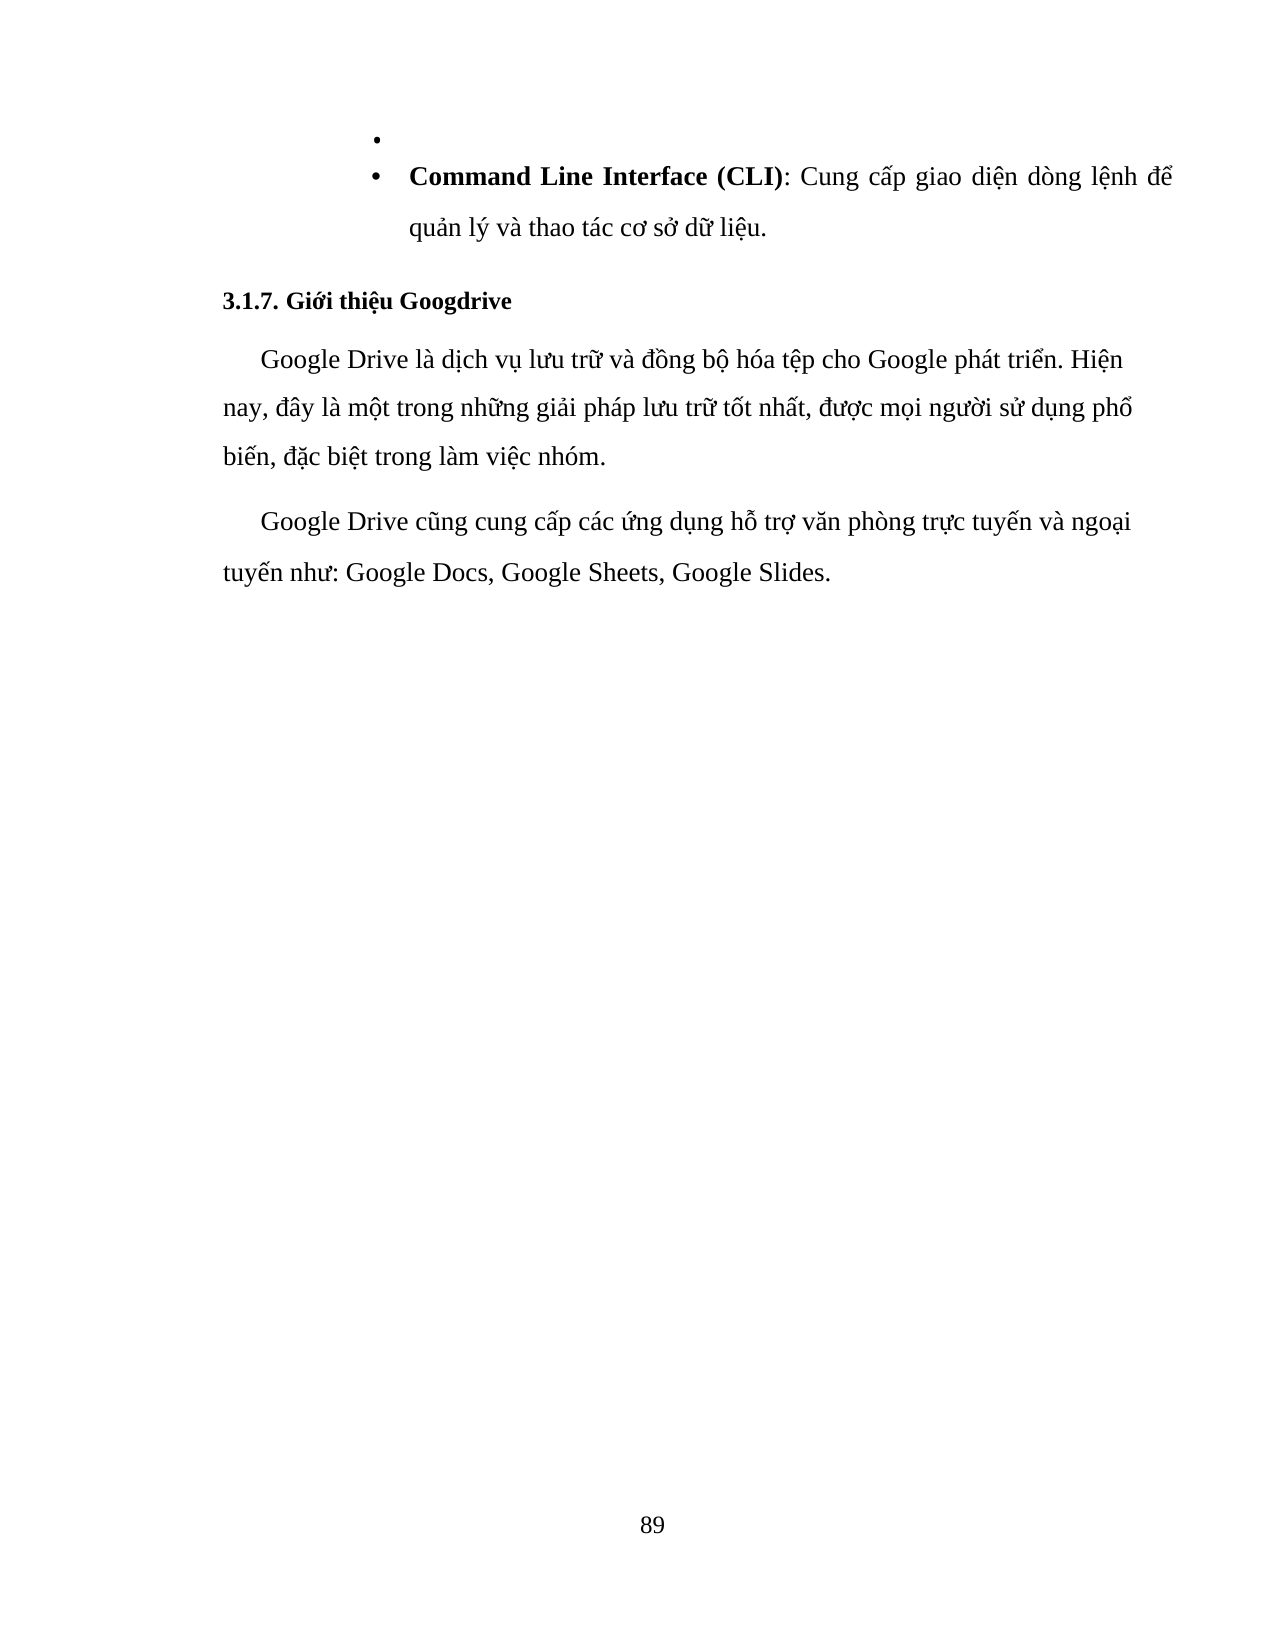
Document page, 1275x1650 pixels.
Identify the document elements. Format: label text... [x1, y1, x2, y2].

text Google Drive là dịch vụ lưu trữ và đồng bộ hóa tệp cho Google phát triển. Hiện nay, đây là một trong những giải pháp lưu trữ tốt nhất, được mọi người sử dụng phổ biến, đặc biệt trong làm việc nhóm. [223, 343, 1157, 471]
text Google Drive cũng cung cấp các ứng dụng hỗ trợ văn phòng trực tuyến và ngoại tuyến như: Google Docs, Google Sheets, Google Slides. [223, 505, 1173, 588]
subtitle 3.1.7. Giới thiệu Googdrive [222, 286, 1193, 315]
list Command Line Interface (CLI): Cung cấp giao diện dòng lệnh để quản lý và thao tác cơ sở dữ liệu. [371, 160, 1173, 242]
